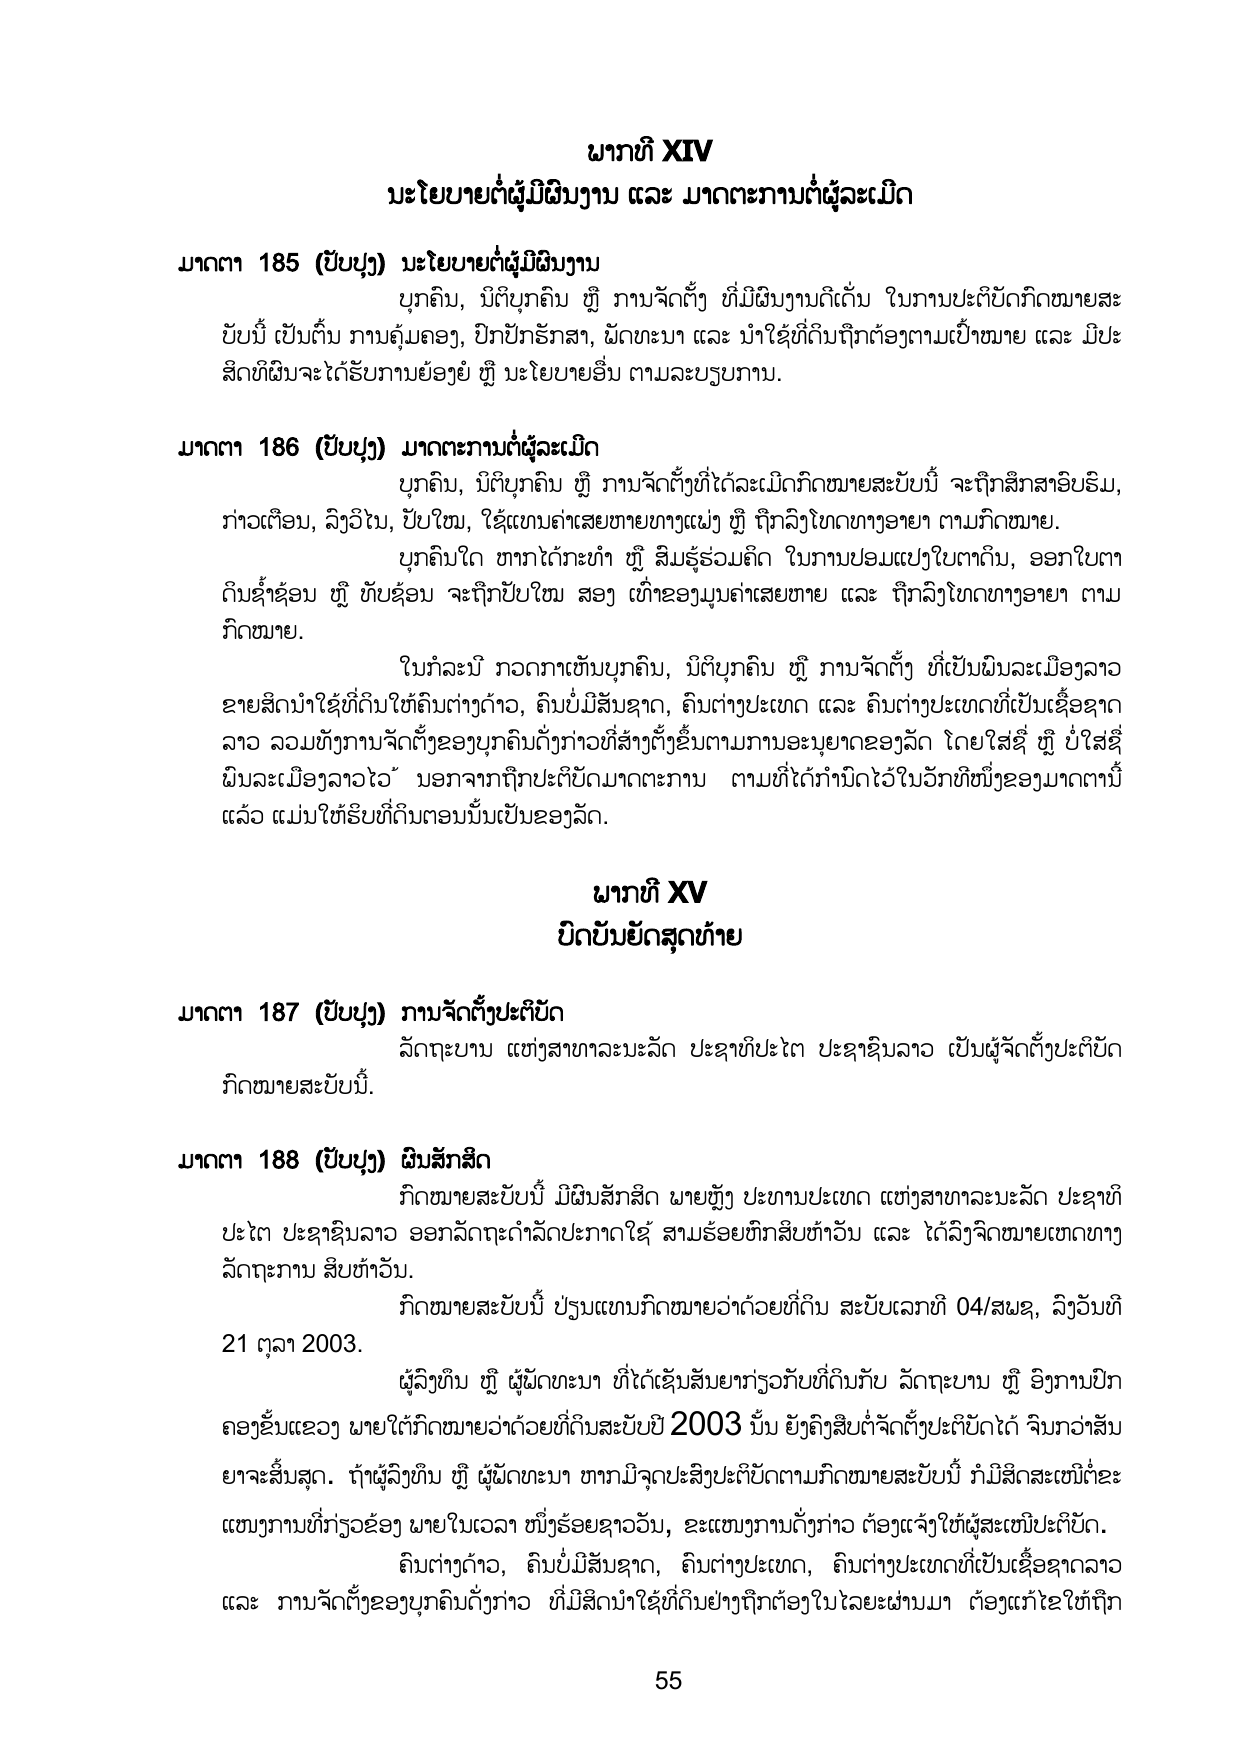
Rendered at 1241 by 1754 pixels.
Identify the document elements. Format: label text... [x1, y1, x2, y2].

text ບຸກຄົນ, ນິຕິບຸກຄົນ ຫຼື ການຈັດຕັ້ງທີ່ໄດ້ລະເມີດກົດໝາຍສະບັບນີ້ ຈະຖືກສຶກສາອົບຮົມ, ກ່າວເຕືອນ, ລົງວິໄນ, ປັບໃໝ, ໃຊ້ແທນຄ່າເສຍຫາຍທາງແພ່ງ ຫຼື ຖືກລົງໂທດທາງອາຍາ ຕາມກົດໝາຍ. [222, 466, 1122, 539]
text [222, 1547, 1122, 1621]
subtitle ມາດຕາ 187 (ປັບປຸງ) ການ​ຈັດ​ຕັ້ງ​ປະ​ຕິ​ບັດ [177, 994, 1122, 1031]
subtitle ມາດຕາ 186 (ປັບປຸງ) ມາດຕະການຕໍ່ຜູ້ລະເມີດ [177, 429, 1122, 466]
subtitle ມາດຕາ 185 (ປັບປຸງ) ນະໂຍບາຍຕໍ່ຜູ້ມີຜົນງານ [177, 244, 1122, 281]
text ຜູ້ລົງທຶນ ຫຼື ຜູ້ພັດທະນາ ທີ່ໄດ້ເຊັນສັນຍາກ່ຽວກັບທີ່ດິນກັບ ລັດຖະບານ ຫຼື ອົງການປົກ ຄອງຂັ້ນແຂວງ ພາຍໃຕ້ກົດໝາຍວ່າດ້ວຍທີ່ດິນສະບັບປີ 2003 ນັ້ນ ຍັງຄົງສືບຕໍ່ຈັດຕັ້ງປະຕິບັດໄດ້ ຈົນກວ່າສັນ ຍາຈະສິ້ນສຸດ. ຖ້າຜູ້ລົງທຶນ ຫຼື ຜູ້ພັດທະນາ ຫາກມີຈຸດປະສົງປະຕິບັດຕາມກົດໝາຍສະບັບນີ້ ກໍມີສິດສະເໜີຕໍ່ຂະ ແໜງການທີ່ກ່ຽວຂ້ອງ ພາຍໃນເວລາ ໜຶ່ງຮ້ອຍຊາວວັນ, ຂະແໜງການດັ່ງກ່າວ ຕ້ອງແຈ້ງໃຫ້ຜູ້ສະເໜີປະຕິບັດ. [222, 1363, 1122, 1547]
subtitle ພາກທີ XIV [177, 130, 1122, 173]
text ກົດ​ໝາຍ​ສະ​ບັບ​ນີ້ ​ປ່ຽນ​ແທນ​ກົດໝາຍວ່າດ້ວຍທີ່ດິນ ສະບັບເລກທີ 04/ສພຊ, ລົງວັນທີ 21 ຕຸລາ 2003. [222, 1289, 1122, 1363]
text ບຸກຄົນໃດ ຫາກໄດ້ກະທໍາ ຫຼື ສົມຮູ້ຮ່ວມຄິດ ໃນການປອມແປງໃບຕາດິນ, ອອກໃບຕາ ດິນຊໍ້າຊ້ອນ ຫຼື ທັບຊ້ອນ ຈະຖືກປັບໃໝ ສອງ ເທົ່າຂອງມູນຄ່າເສຍຫາຍ ແລະ ຖືກລົງໂທດທາງອາຍາ ຕາມກົດໝາຍ. [222, 539, 1122, 650]
subtitle ນະ​ໂຍ​ບາຍ​ຕໍ່​ຜູ້​ມີ​ຜົນ​ງານ ແລະ​ ມາ​ດຕະ​ການ​ຕໍ່​ຜູ້​ລະ​ເມີດ [177, 173, 1122, 216]
text ກົດ​ໝາຍ​ສະ​ບັບ​ນີ້ ມີ​ຜົນ​ສັກ​ສິດ ພາຍຫຼັງ​ ປະ​ທານ​ປະ​ເທດ ​ແຫ່ງສາ​ທາ​ລະ​ນະ​ລັດ ປະ​ຊາ​ທິ​ປະ​ໄຕ ປະ​ຊາ​ຊົນ​ລາວ​ ອອກ​ລັດ​ຖະ​ດຳ​ລັດປະ​ກາດ​ໃຊ້ ສາມ​ຮ້ອຍ​ຫົກ​ສິບຫ້າ​ວັນ ແລະ ໄດ້ລົງຈົດໝາຍ​ເຫດ​ທາງ​ລັດຖະການ ສິບ​ຫ້າ​ວັນ​. [222, 1178, 1122, 1289]
subtitle ພາກ​ທີ XV [177, 871, 1122, 914]
subtitle ບົດ​ບັນ​ຍັດ​ສຸດ​ທ້າຍ [177, 914, 1122, 957]
subtitle ມາດຕາ 188 (ປັບປຸງ) ຜົນ​ສັກ​ສິດ [177, 1142, 1122, 1178]
text ລັດ​ຖະ​ບານ ​ແຫ່ງສາ​ທາ​ລະ​ນະລັດ ປະ​ຊາ​ທິ​ປະ​ໄຕ ປະ​ຊາ​ຊົ​ນລາວ ​ເປັນ​ຜູ້ຈັດ​ຕັ້ງ​ປະ​ຕິ​ບັດກົດ​ໝາຍ​ສະ​ບັບ​ນີ້. [222, 1031, 1122, 1105]
text ໃນກໍລະນີ ກວດກາເຫັນບຸກຄົນ, ນິຕິບຸກຄົນ ຫຼື ການຈັດຕັ້ງ ທີ່ເປັນພົນລະເມືອງລາວ ຂາຍສິດນໍາໃຊ້ທີ່ດິນໃຫ້ຄົນຕ່າງດ້າວ, ຄົນບໍ່ມີສັນຊາດ, ຄົນຕ່າງປະເທດ ແລະ ຄົນຕ່າງປະເທດທີ່ເປັນເຊື້ອຊາດລາວ ລວມທັງການຈັດຕັ້ງຂອງບຸກຄົນດັ່ງກ່າວທີ່ສ້າງຕັ້ງຂຶ້ນຕາມການອະນຸຍາດຂອງລັດ ໂດຍໃສ່ຊື່ ຫຼື ບໍ່ໃສ່ຊື່ ພົນລະເມືອງລາວໄວ້ ນອກຈາກຖືກປະຕິບັດມາດຕະການ ຕາມທີ່ໄດ້ກຳນົດໄວ້ໃນວັກທີໜຶ່ງຂອງມາດຕານີ້ແລ້ວ ແມ່ນໃຫ້ຮິບທີ່ດິນຕອນນັ້ນເປັນຂອງລັດ. [222, 650, 1122, 834]
text ບຸກຄົນ, ນິຕິບຸກຄົນ ຫຼື ການຈັດຕັ້ງ ທີ່ມີຜົນງານດີເດັ່ນ ໃນການປະຕິບັດກົດໝາຍສະ ບັບນີ້ ​ເປັນ​ຕົ້ນ ການຄຸ້ມຄອງ, ປົກ​ປັກ​ຮັກ​ສາ, ພັດ​ທະ​ນາ ແລະ ນຳ​ໃຊ້​ທີ່​ດິນ​ຖືກ​ຕ້ອງ​ຕາມເປົ້າໝາຍ ແລະ ​ມີ​ປະ​ສິດ​ທິ​ຜົນຈະ​ໄດ້​ຮັບ​ການ​ຍ້ອງ​ຍໍ ຫຼື ​ນະ​ໂຍ​ບາຍ​ອື່ນ ຕາມລະບຽບການ​. [222, 281, 1122, 392]
